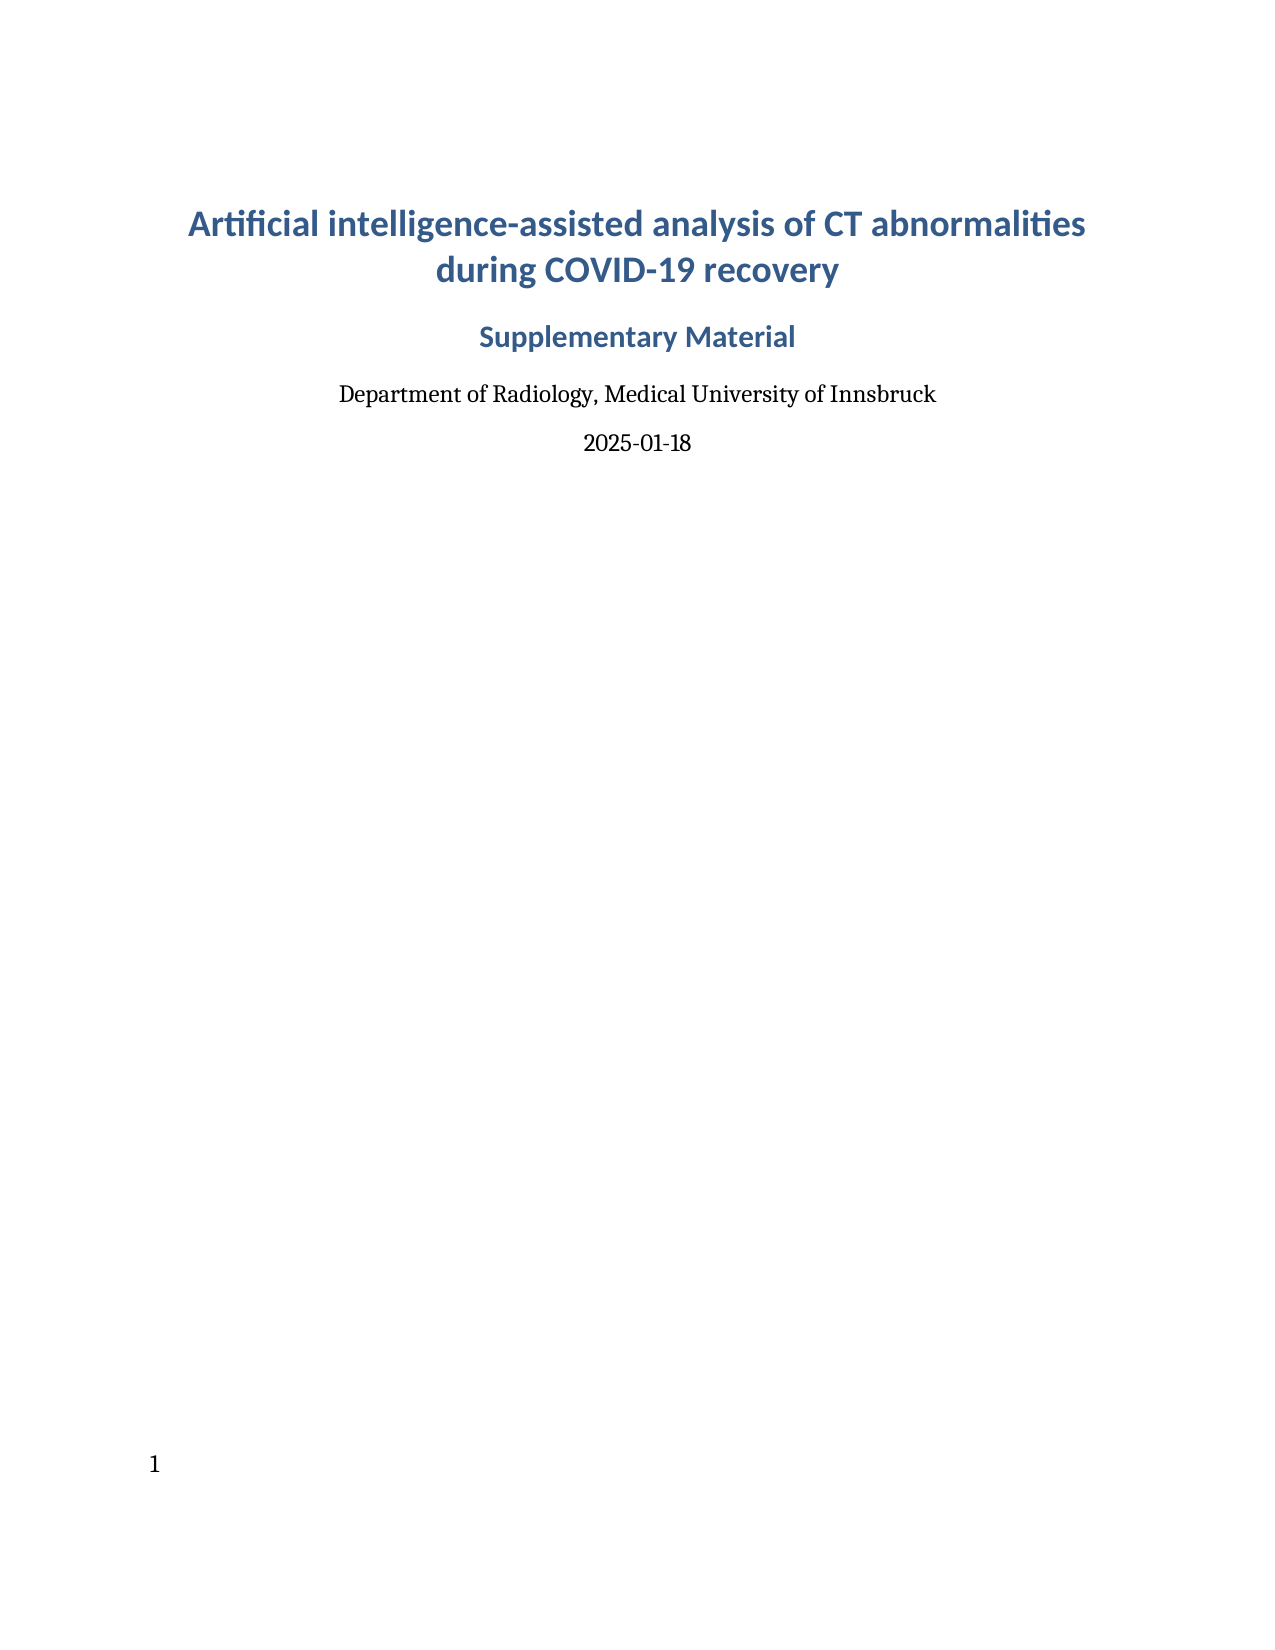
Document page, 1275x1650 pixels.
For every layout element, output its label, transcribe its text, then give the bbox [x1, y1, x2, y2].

title Artificial intelligence-assisted analysis of CT abnormalities during COVID-19 recovery [150, 200, 1125, 292]
text 2025-01-18 [150, 429, 1125, 458]
text Department of Radiology, Medical University of Innsbruck [150, 380, 1125, 408]
subtitle Supplementary Material [150, 317, 1125, 355]
